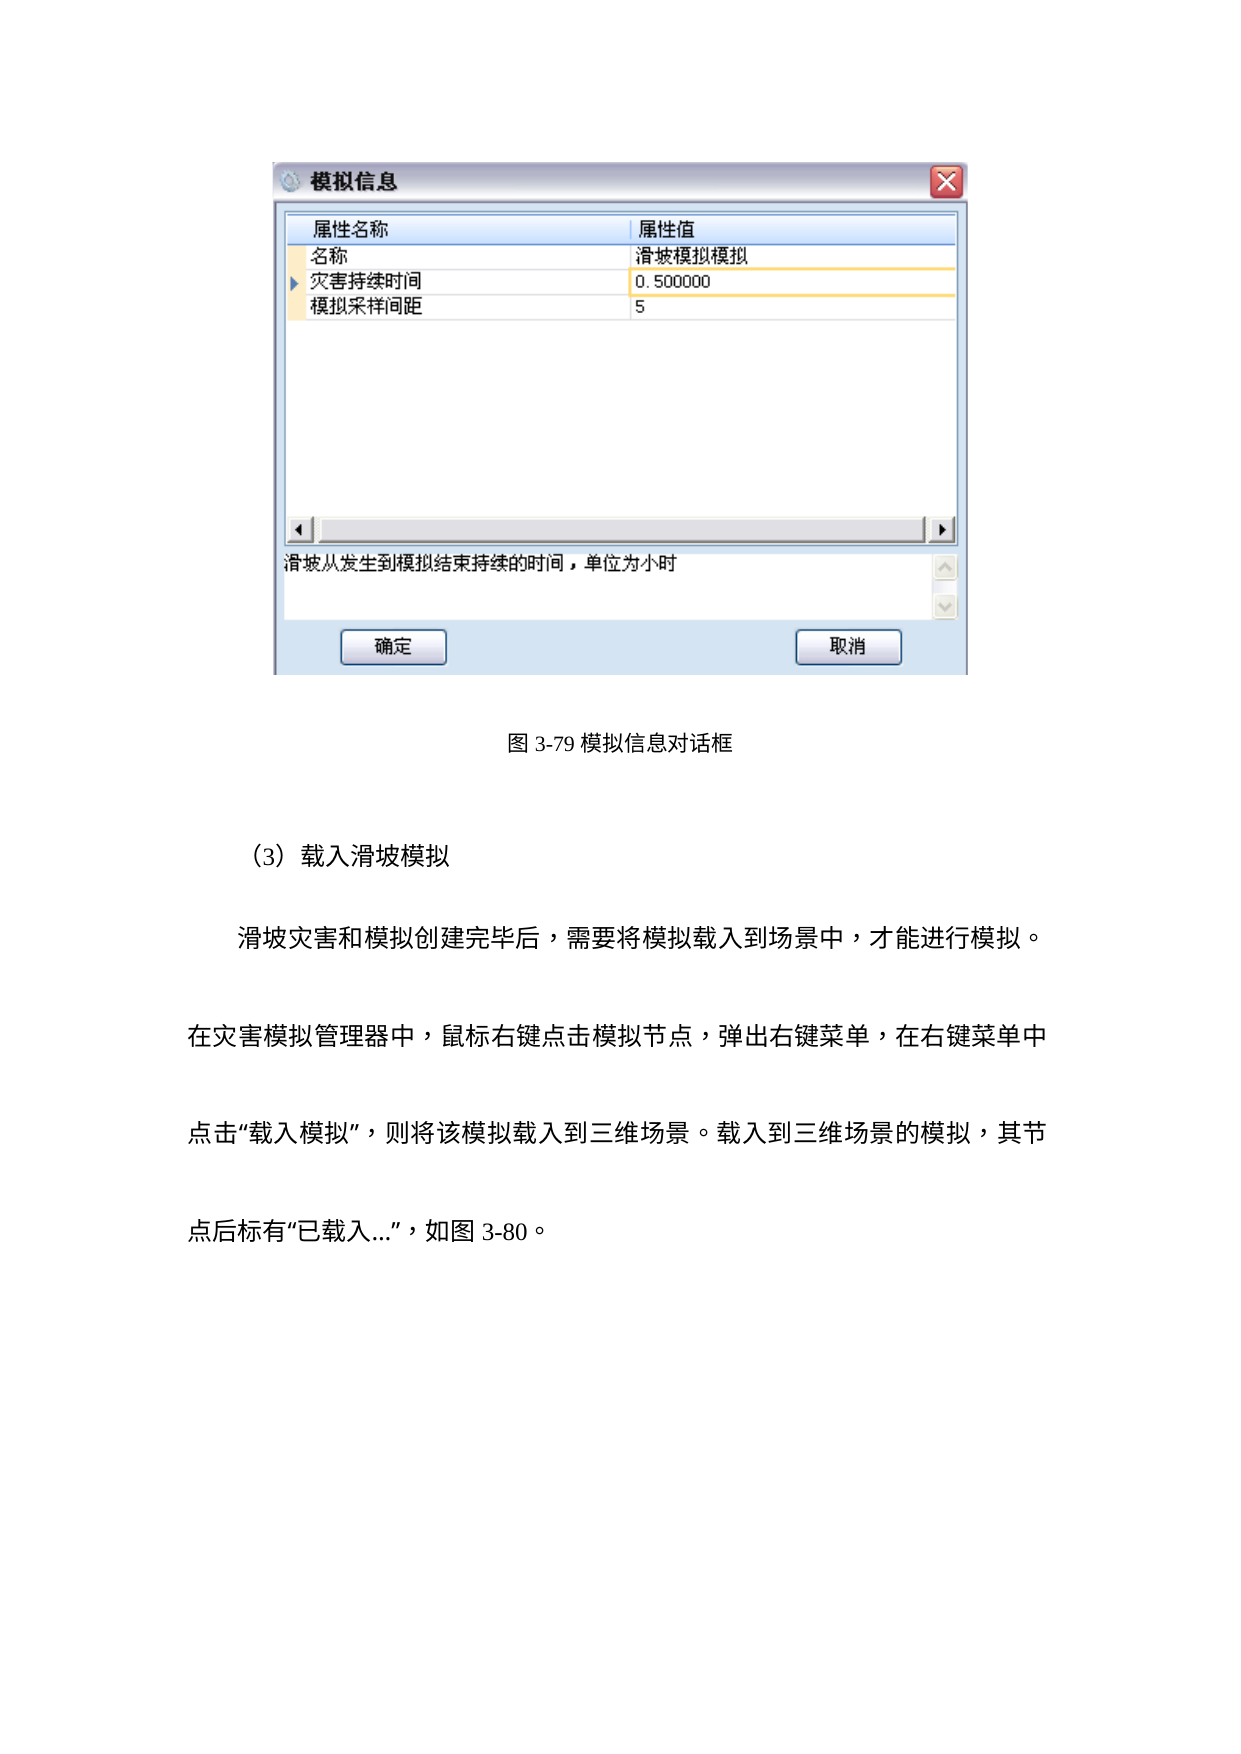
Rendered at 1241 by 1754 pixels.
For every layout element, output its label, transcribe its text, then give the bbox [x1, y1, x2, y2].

picture [272, 162, 968, 675]
text （3）载入滑坡模拟 [187, 823, 1050, 888]
